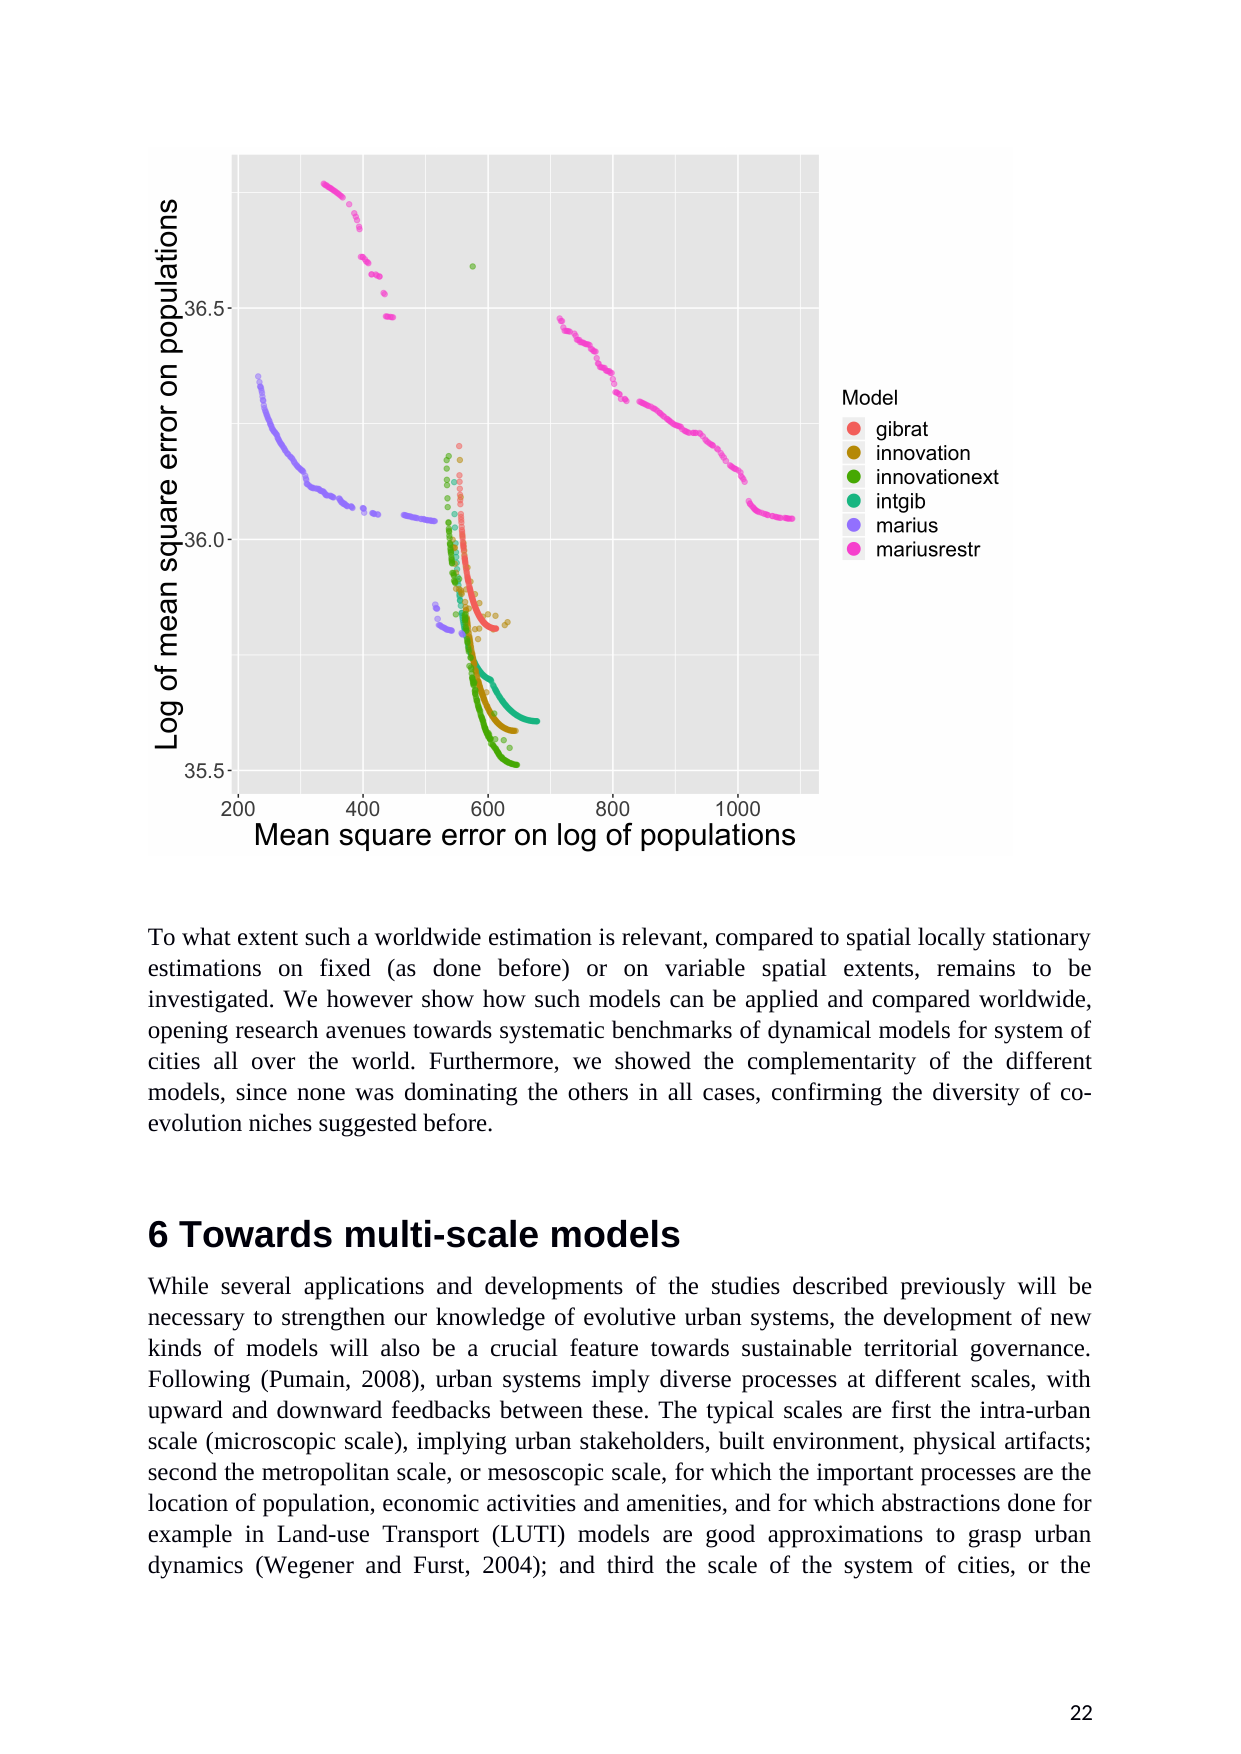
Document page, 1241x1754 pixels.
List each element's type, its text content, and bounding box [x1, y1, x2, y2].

text To what extent such a worldwide estimation is relevant, compared to spatial locally stationary estimations on fixed (as done before) or on variable spatial extents, remains to be investigated. We however show how such models can be applied and compared worldwide, opening research avenues towards systematic benchmarks of dynamical models for system of cities all over the world. Furthermore, we showed the complementarity of the different models, since none was dominating the others in all cases, confirming the diversity of co-evolution niches suggested before. [148, 922, 1093, 1137]
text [148, 1271, 1093, 1579]
subtitle 6 Towards multi-scale models [148, 1212, 1093, 1255]
picture [147, 147, 1014, 856]
